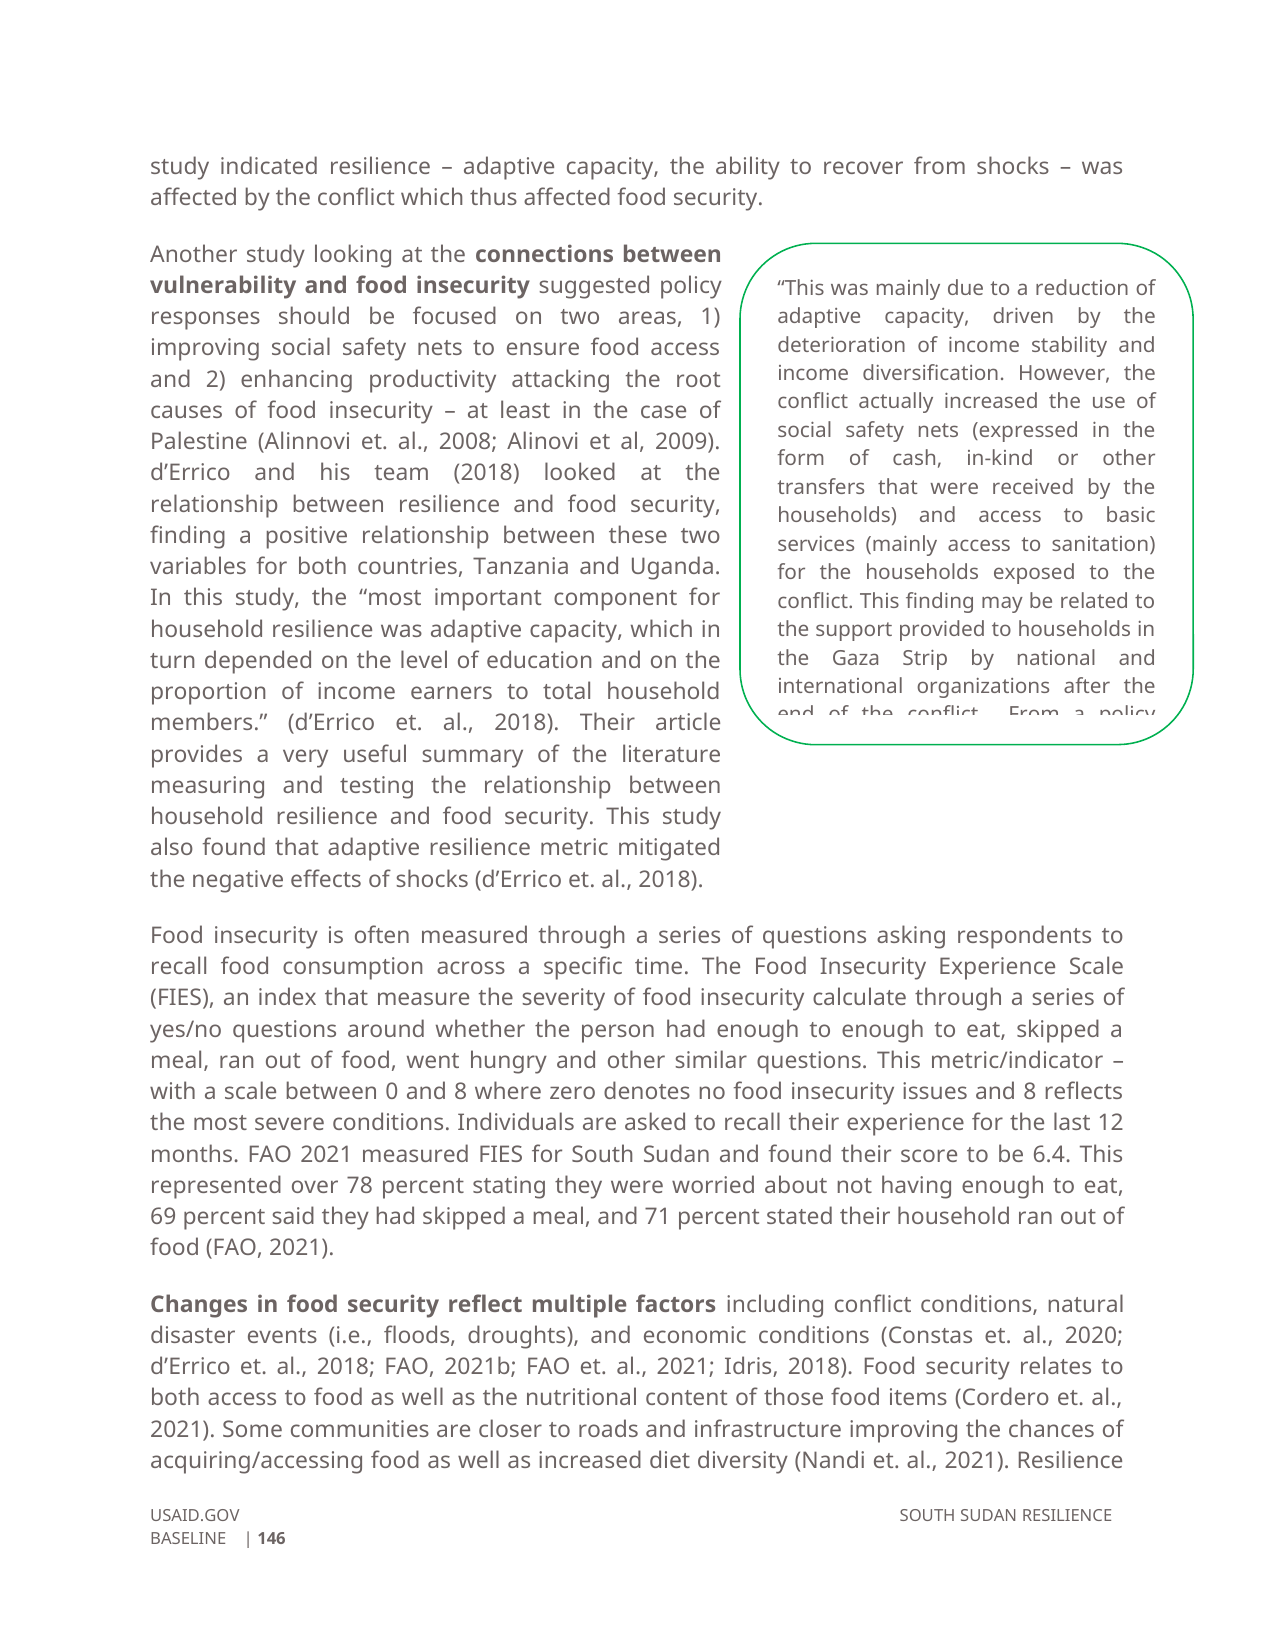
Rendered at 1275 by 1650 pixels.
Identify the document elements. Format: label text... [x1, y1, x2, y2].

text Another study looking at the connections between vulnerability and food insecurity suggested policy responses should be focused on two areas, 1) improving social safety nets to ensure food access and 2) enhancing productivity attacking the root causes of food insecurity – at least in the case of Palestine (Alinnovi et. al., 2008; Alinovi et al, 2009). d’Errico and his team (2018) looked at the relationship between resilience and food security, finding a positive relationship between these two variables for both countries, Tanzania and Uganda. In this study, the “most important component for household resilience was adaptive capacity, which in turn depended on the level of education and on the proportion of income earners to total household members.” (d’Errico et. al., 2018). Their article provides a very useful summary of the literature measuring and testing the relationship between household resilience and food security. This study also found that adaptive resilience metric mitigated the negative effects of shocks (d’Errico et. al., 2018). [150, 237, 722, 894]
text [150, 150, 1125, 212]
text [150, 1287, 1125, 1475]
text Food insecurity is often measured through a series of questions asking respondents to recall food consumption across a specific time. The Food Insecurity Experience Scale (FIES), an index that measure the severity of food insecurity calculate through a series of yes/no questions around whether the person had enough to enough to eat, skipped a meal, ran out of food, went hungry and other similar questions. This metric/indicator – with a scale between 0 and 8 where zero denotes no food insecurity issues and 8 reflects the most severe conditions. Individuals are asked to recall their experience for the last 12 months. FAO 2021 measured FIES for South Sudan and found their score to be 6.4. This represented over 78 percent stating they were worried about not having enough to eat, 69 percent said they had skipped a meal, and 71 percent stated their household ran out of food (FAO, 2021). [150, 919, 1125, 1262]
